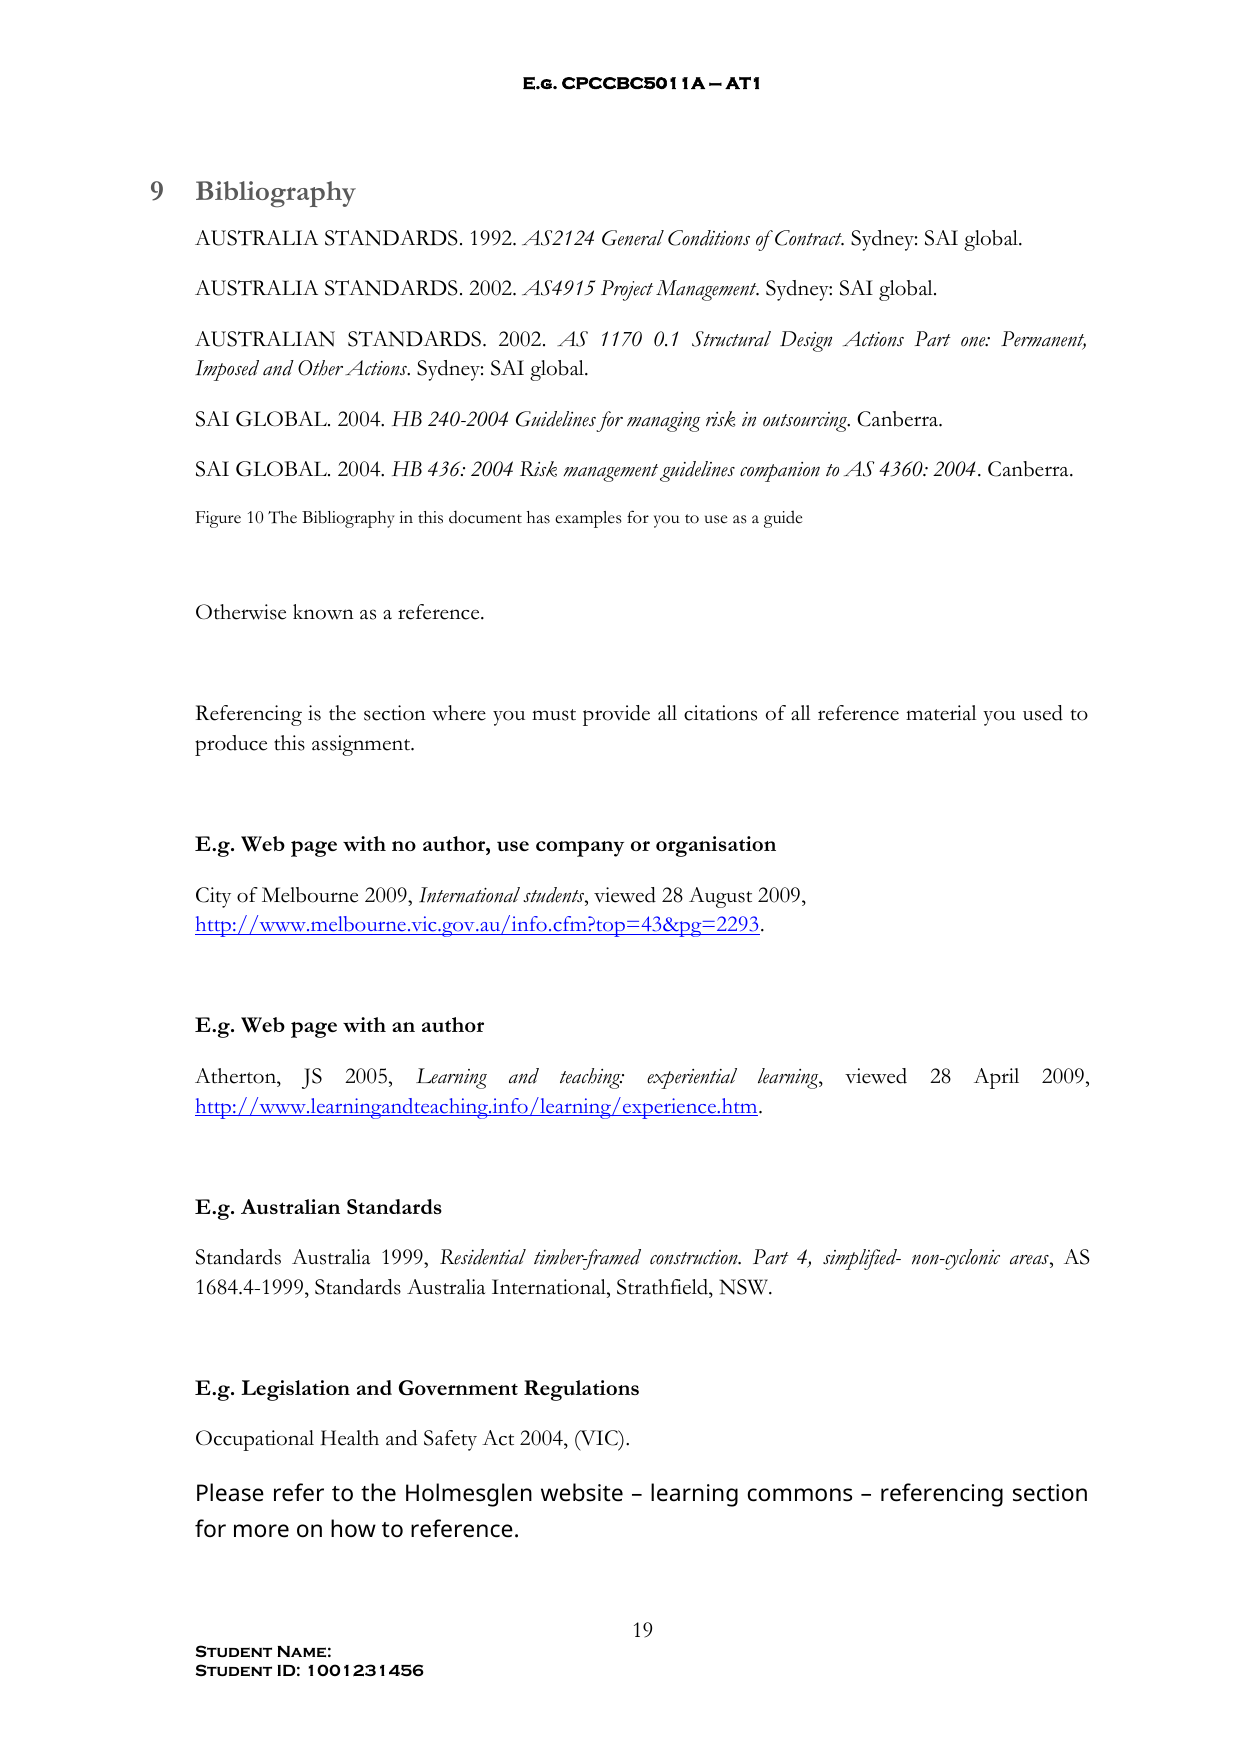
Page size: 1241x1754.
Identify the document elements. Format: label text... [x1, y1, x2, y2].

text E.g. Australian Standards [195, 1194, 1090, 1220]
subtitle Bibliography [150, 175, 1090, 208]
text Please refer to the Holmesglen website – learning commons – referencing section for more on how to reference. [195, 1477, 1090, 1544]
text E.g. Web page with no author, use company or organisation [195, 832, 1090, 858]
text SAI GLOBAL. 2004. HB 436: 2004 Risk management guidelines companion to AS 4360: 2004. Canberra. [195, 457, 1090, 483]
text AUSTRALIAN STANDARDS. 2002. AS 1170 0.1 Structural Design Actions Part one: Permanent, Imposed and Other Actions. Sydney: SAI global. [195, 326, 1090, 382]
text E.g. Legislation and Government Regulations [195, 1376, 1090, 1401]
text SAI GLOBAL. 2004. HB 240-2004 Guidelines for managing risk in outsourcing. Canberra. [195, 406, 1090, 432]
text Figure 10 The Bibliography in this document has examples for you to use as a guide [195, 507, 1090, 529]
text Otherwise known as a reference. [195, 600, 1090, 626]
text AUSTRALIA STANDARDS. 1992. AS2124 General Conditions of Contract. Sydney: SAI global. [195, 225, 1090, 251]
text AUSTRALIA STANDARDS. 2002. AS4915 Project Management. Sydney: SAI global. [195, 276, 1090, 302]
text Occupational Health and Safety Act 2004, (VIC). [195, 1426, 1090, 1452]
text Standards Australia 1999, Residential timber-framed construction. Part 4, simplified- non-cyclonic areas, AS 1684.4-1999, Standards Australia International, Strathfield, NSW. [195, 1245, 1090, 1300]
text City of Melbourne 2009, International students, viewed 28 August 2009, http://www.melbourne.vic.gov.au/info.cfm?top=43&pg=2293. [195, 882, 1090, 938]
text E.g. Web page with an author [195, 1013, 1090, 1039]
text Referencing is the section where you must provide all citations of all reference material you used to produce this assignment. [195, 701, 1090, 757]
text Atherton, JS 2005, Learning and teaching: experiential learning, viewed 28 April 2009, http://www.learningandteaching.info/learning/experience.htm. [195, 1063, 1090, 1119]
